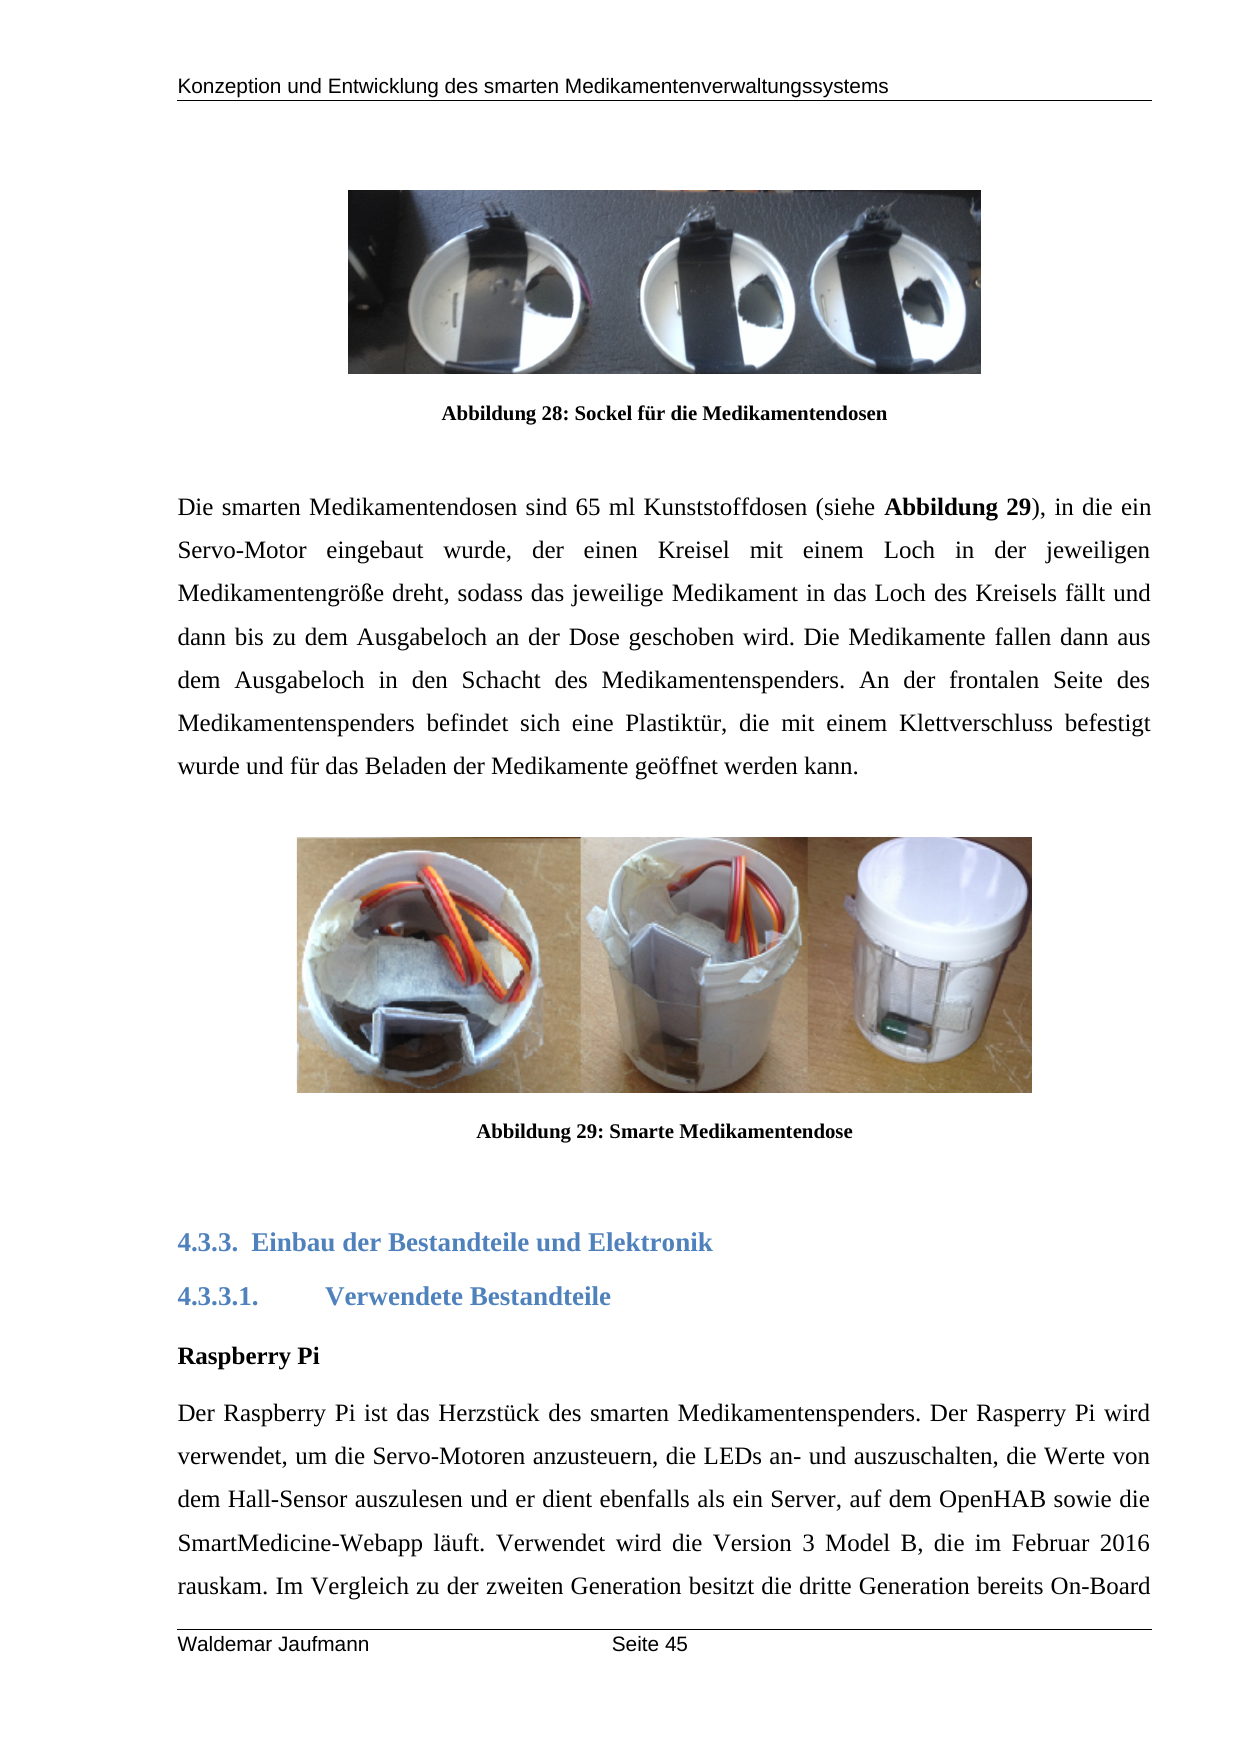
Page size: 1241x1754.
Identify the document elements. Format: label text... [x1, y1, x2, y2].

text Abbildung 28: Sockel für die Medikamentendosen [177, 401, 1152, 424]
text Die smarten Medikamentendosen sind 65 ml Kunststoffdosen (siehe Abbildung 29), in die ein Servo-Motor eingebaut wurde, der einen Kreisel mit einem Loch in der jeweiligen Medikamentengröße dreht, sodass das jeweilige Medikament in das Loch des Kreisels fällt und dann bis zu dem Ausgabeloch an der Dose geschoben wird. Die Medikamente fallen dann aus dem Ausgabeloch in den Schacht des Medikamentenspenders. An der frontalen Seite des Medikamentenspenders befindet sich eine Plastiktür, die mit einem Klettverschluss befestigt wurde und für das Beladen der Medikamente geöffnet werden kann. [177, 492, 1152, 780]
picture [296, 837, 1032, 1093]
text Abbildung 29: Smarte Medikamentendose [177, 1119, 1152, 1143]
subtitle Verwendete Bestandteile [177, 1279, 1152, 1312]
picture [348, 190, 981, 374]
text Raspberry Pi [177, 1341, 1152, 1369]
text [177, 1398, 1152, 1599]
subtitle Einbau der Bestandteile und Elektronik [177, 1224, 1152, 1258]
